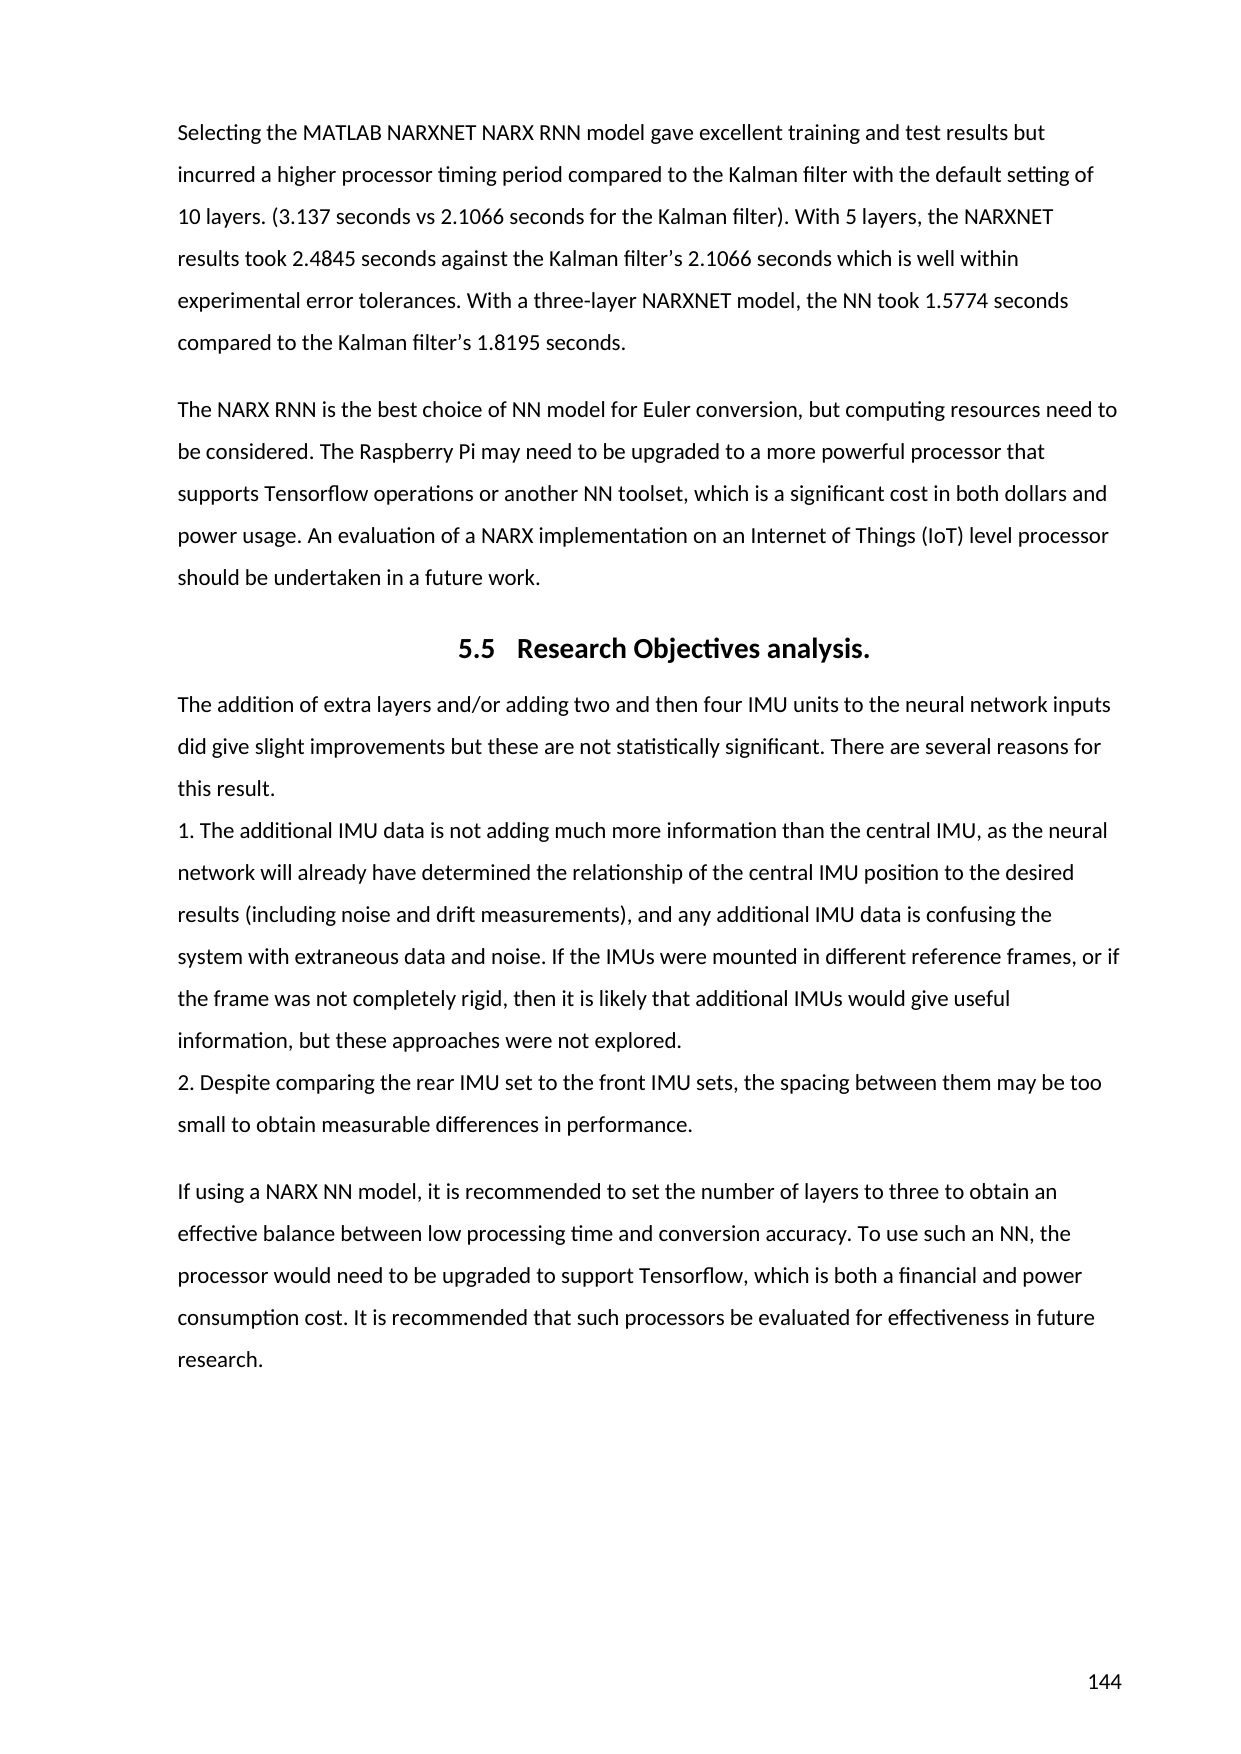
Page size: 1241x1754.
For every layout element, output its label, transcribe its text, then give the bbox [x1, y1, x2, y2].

subtitle Research Objectives analysis. [458, 630, 1122, 666]
text Selecting the MATLAB NARXNET NARX RNN model gave excellent training and test results but incurred a higher processor timing period compared to the Kalman filter with the default setting of 10 layers. (3.137 seconds vs 2.1066 seconds for the Kalman filter). With 5 layers, the NARXNET results took 2.4845 seconds against the Kalman filter’s 2.1066 seconds which is well within experimental error tolerances. With a three-layer NARXNET model, the NN took 1.5774 seconds compared to the Kalman filter’s 1.8195 seconds. [177, 118, 1122, 356]
text The NARX RNN is the best choice of NN model for Euler conversion, but computing resources need to be considered. The Raspberry Pi may need to be upgraded to a more powerful processor that supports Tensorflow operations or another NN toolset, which is a significant cost in both dollars and power usage. An evaluation of a NARX implementation on an Internet of Things (IoT) level processor should be undertaken in a future work. [177, 395, 1122, 591]
text If using a NARX NN model, it is recommended to set the number of layers to three to obtain an effective balance between low processing time and conversion accuracy. To use such an NN, the processor would need to be upgraded to support Tensorflow, which is both a financial and power consumption cost. It is recommended that such processors be evaluated for effectiveness in future research. [177, 1177, 1122, 1373]
text The addition of extra layers and/or adding two and then four IMU units to the neural network inputs did give slight improvements but these are not statistically significant. There are several reasons for this result. 1. The additional IMU data is not adding much more information than the central IMU, as the neural network will already have determined the relationship of the central IMU position to the desired results (including noise and drift measurements), and any additional IMU data is confusing the system with extraneous data and noise. If the IMUs were mounted in different reference frames, or if the frame was not completely rigid, then it is likely that additional IMUs would give useful information, but these approaches were not explored. 2. Despite comparing the rear IMU set to the front IMU sets, the spacing between them may be too small to obtain measurable differences in performance. [177, 691, 1122, 1138]
